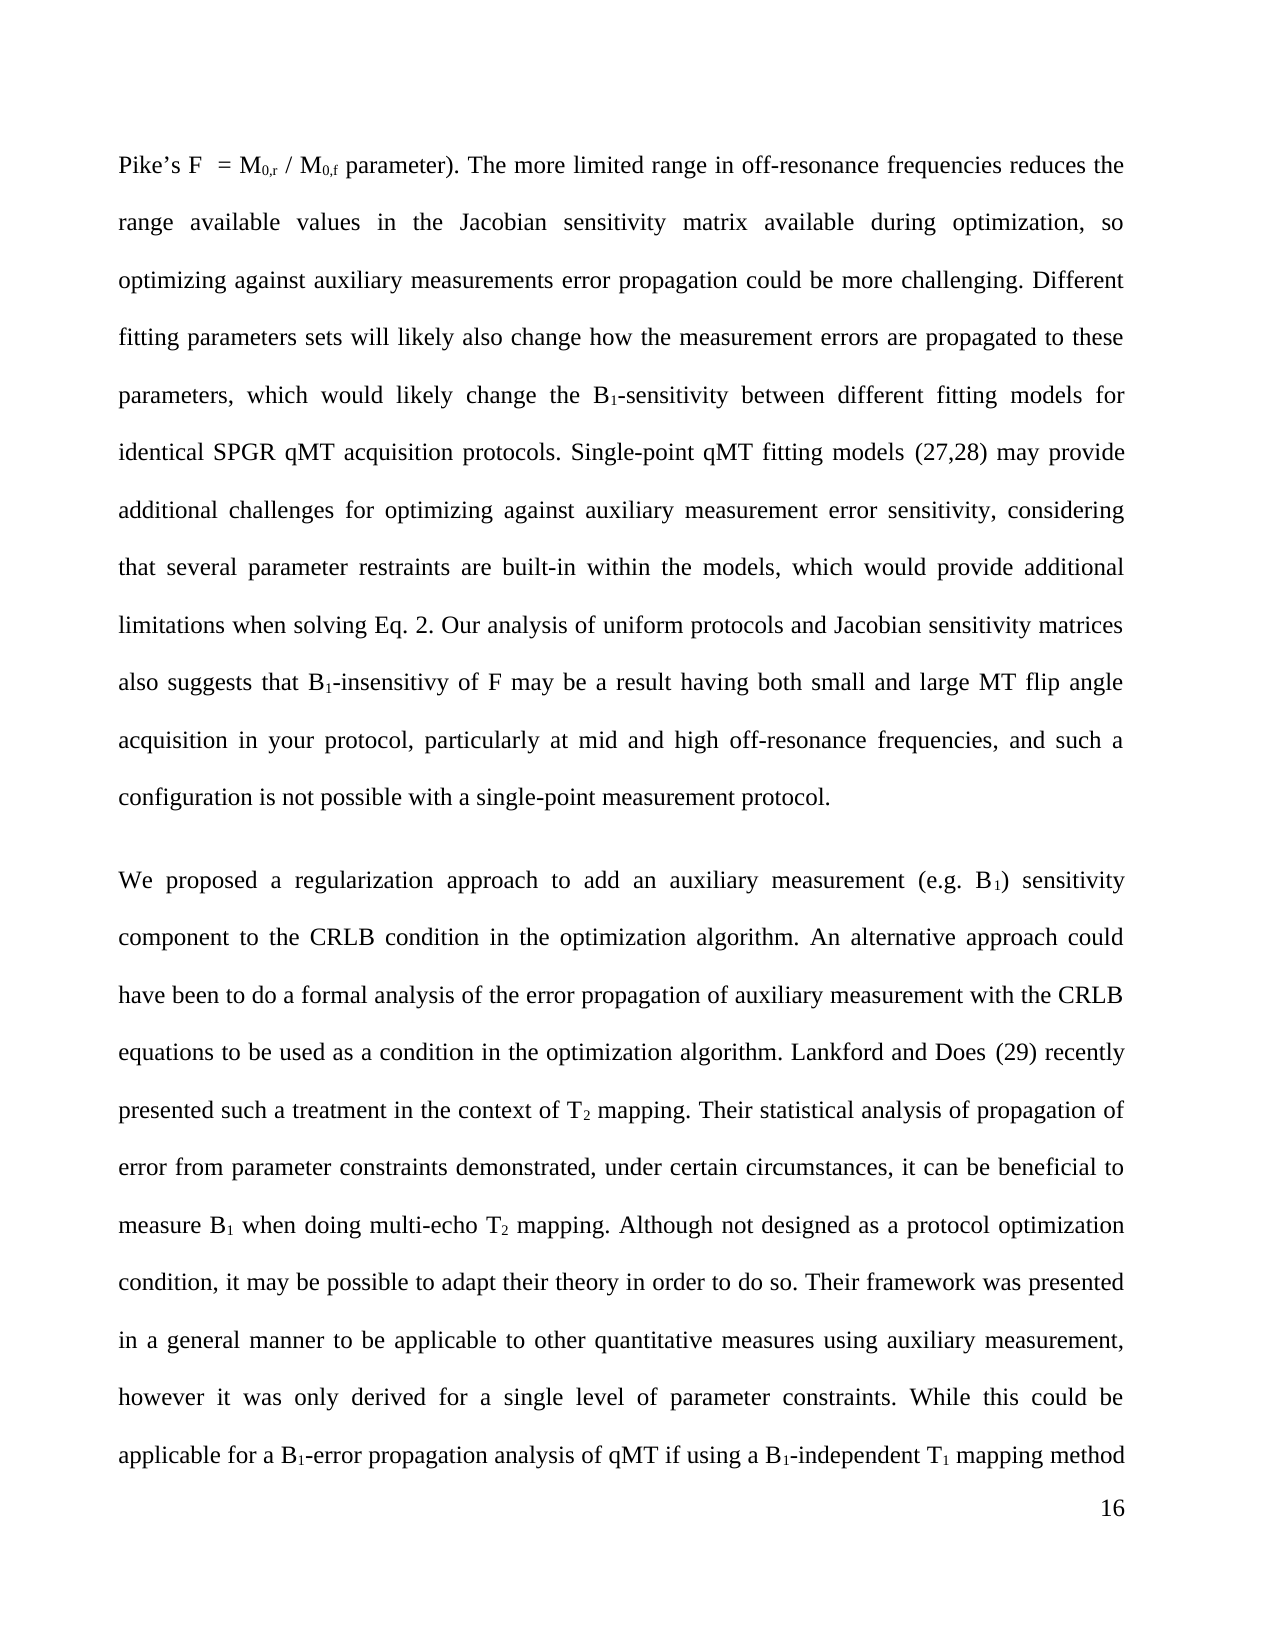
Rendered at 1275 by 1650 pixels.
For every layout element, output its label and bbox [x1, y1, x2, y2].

text [118, 865, 1125, 1469]
text [118, 150, 1125, 811]
